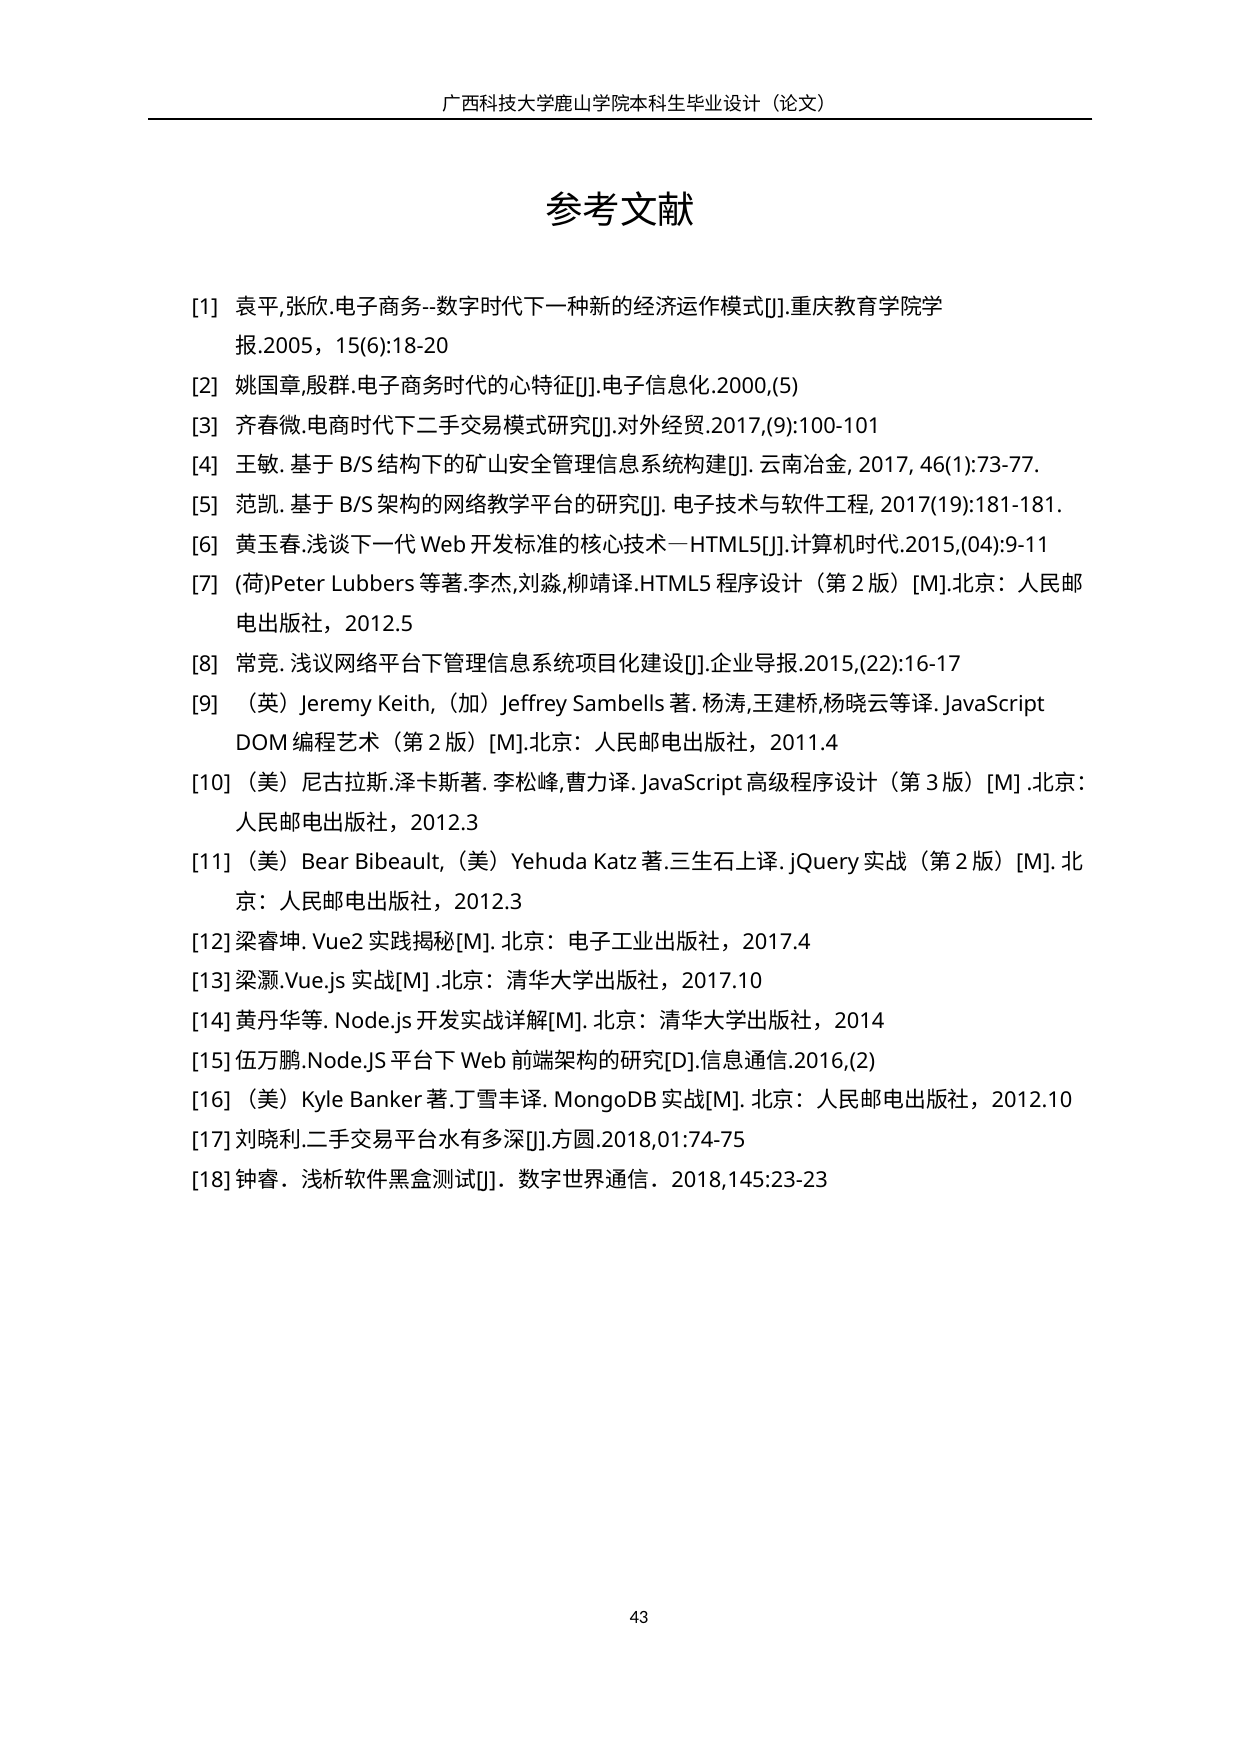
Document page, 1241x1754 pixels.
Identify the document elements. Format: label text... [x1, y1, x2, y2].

list 钟睿．浅析软件黑盒测试[J]．数字世界通信．2018,145:23-23 [191, 1162, 1092, 1193]
list 袁平,张欣.电子商务--数字时代下一种新的经济运作模式[J].重庆教育学院学报.2005，15(6):18-20 [191, 289, 1092, 360]
list 伍万鹏.Node.JS平台下Web前端架构的研究[D].信息通信.2016,(2) [191, 1043, 1092, 1074]
list （美）Bear Bibeault,（美）Yehuda Katz著.三生石上译. jQuery实战（第2版）[M]. 北京：人民邮电出版社，2012.3 [191, 844, 1092, 916]
list 梁睿坤. Vue2实践揭秘[M]. 北京：电子工业出版社，2017.4 [191, 924, 1092, 955]
list （英）Jeremy Keith,（加）Jeffrey Sambells著. 杨涛,王建桥,杨晓云等译. JavaScript DOM编程艺术（第2版）[M].北京：人民邮电出版社，2011.4 [191, 686, 1092, 757]
list (荷)Peter Lubbers等著.李杰,刘淼,柳靖译.HTML5程序设计（第2版）[M].北京：人民邮电出版社，2012.5 [191, 566, 1092, 638]
list （美）尼古拉斯.泽卡斯著. 李松峰,曹力译. JavaScript高级程序设计（第3版）[M] .北京：人民邮电出版社，2012.3 [191, 765, 1092, 836]
list 常竞. 浅议网络平台下管理信息系统项目化建设[J].企业导报.2015,(22):16-17 [191, 646, 1092, 678]
subtitle 参考文献 [148, 180, 1092, 234]
list 黄丹华等. Node.js开发实战详解[M]. 北京：清华大学出版社，2014 [191, 1003, 1092, 1035]
list 姚国章,殷群.电子商务时代的心特征[J].电子信息化.2000,(5) [191, 368, 1092, 400]
list 王敏. 基于B/S结构下的矿山安全管理信息系统构建[J]. 云南冶金, 2017, 46(1):73-77. [191, 447, 1092, 479]
list 刘晓利.二手交易平台水有多深[J].方圆.2018,01:74-75 [191, 1122, 1092, 1154]
list 齐春微.电商时代下二手交易模式研究[J].对外经贸.2017,(9):100-101 [191, 408, 1092, 439]
list （美）Kyle Banker著.丁雪丰译. MongoDB实战[M]. 北京：人民邮电出版社，2012.10 [191, 1082, 1092, 1114]
list 黄玉春.浅谈下一代Web开发标准的核心技术—HTML5[J].计算机时代.2015,(04):9-11 [191, 527, 1092, 558]
list 梁灏.Vue.js 实战[M] .北京：清华大学出版社，2017.10 [191, 963, 1092, 995]
list 范凯. 基于B/S架构的网络教学平台的研究[J]. 电子技术与软件工程, 2017(19):181-181. [191, 487, 1092, 519]
